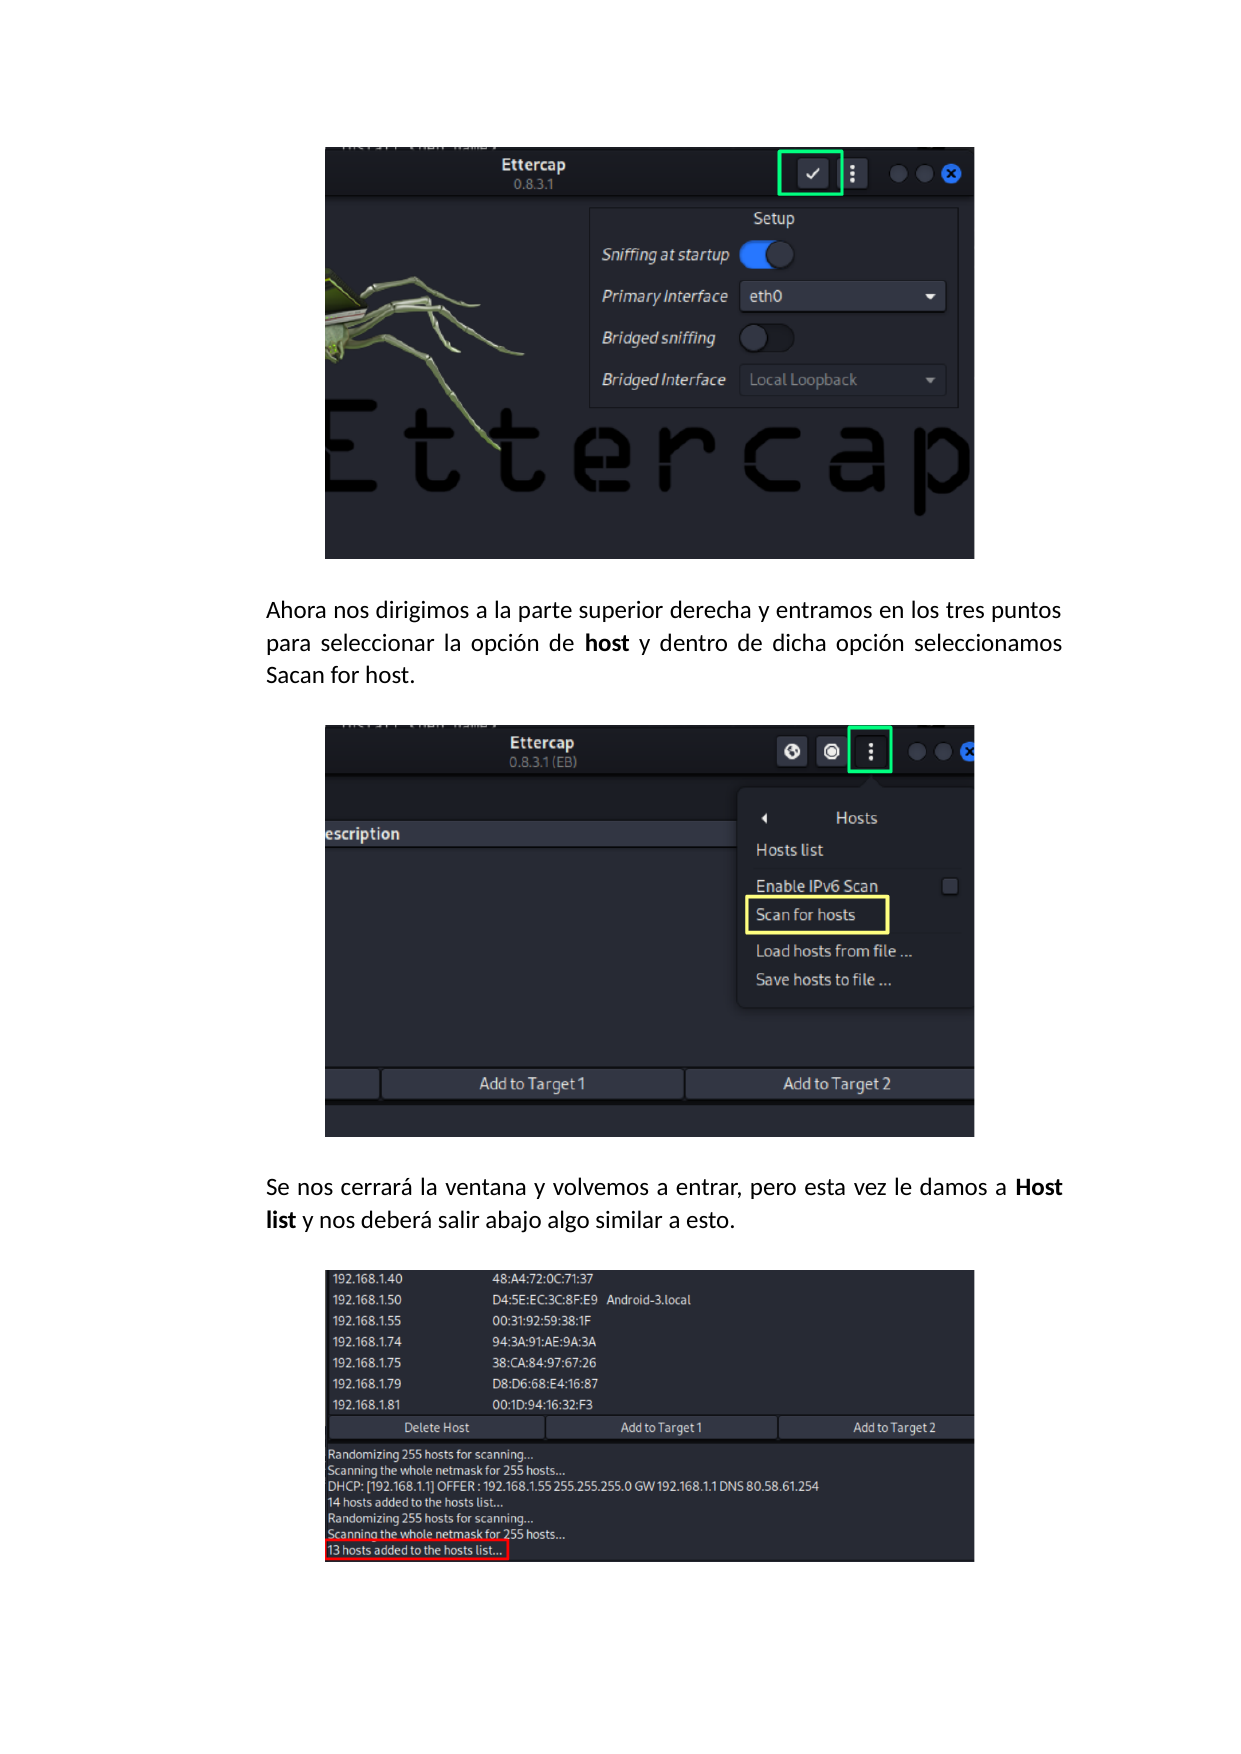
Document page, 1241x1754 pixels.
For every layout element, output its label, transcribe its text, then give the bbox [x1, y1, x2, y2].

picture [325, 147, 975, 559]
list Ahora nos dirigimos a la parte superior derecha y entramos en los tres puntos para seleccionar la opción de host y dentro de dicha opción seleccionamos Sacan for host. [266, 594, 1063, 690]
list Se nos cerrará la ventana y volvemos a entrar, pero esta vez le damos a Host list y nos deberá salir abajo algo similar a esto. [266, 1172, 1063, 1235]
picture [325, 725, 975, 1137]
picture [325, 1270, 975, 1562]
